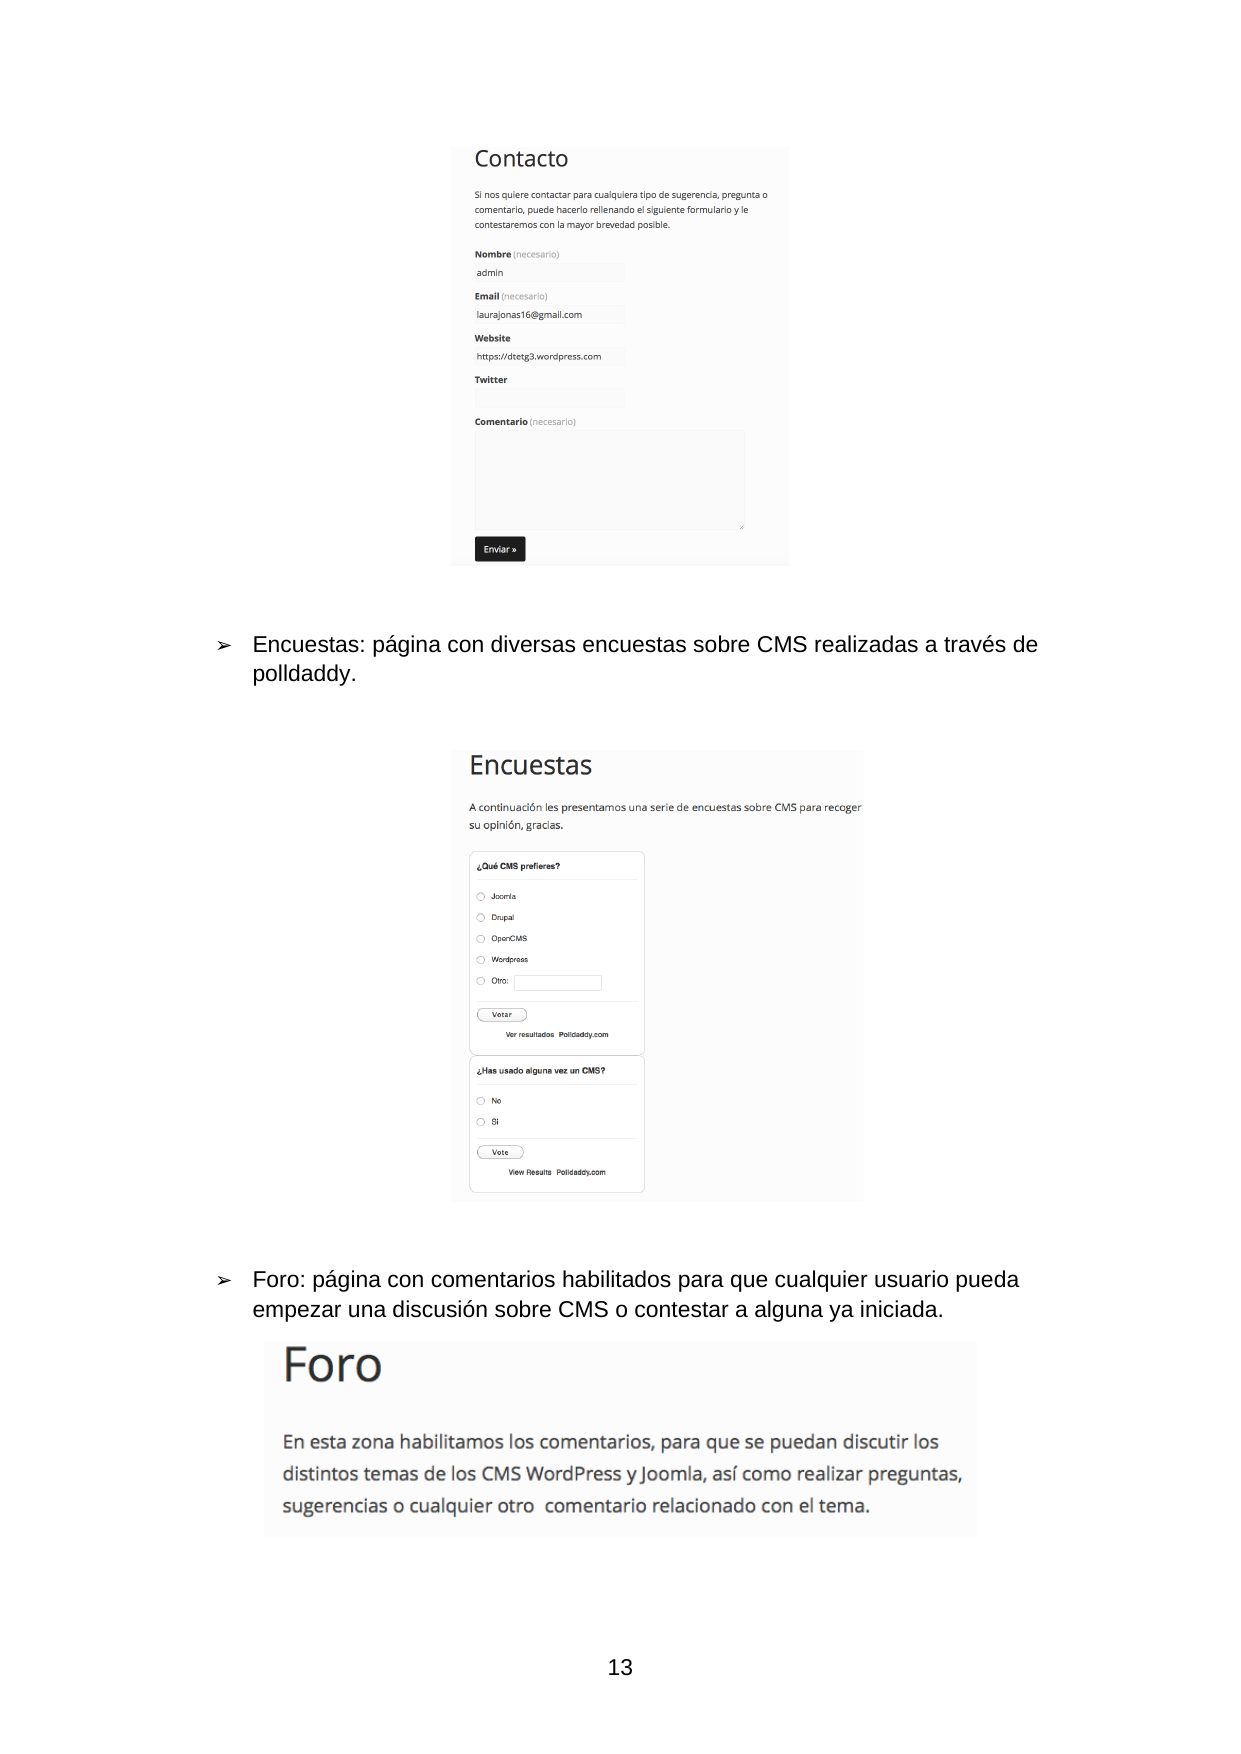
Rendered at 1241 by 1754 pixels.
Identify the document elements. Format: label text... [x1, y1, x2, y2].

picture [263, 1341, 977, 1537]
list Encuestas: página con diversas encuestas sobre CMS realizadas a través de polldaddy. [215, 630, 1063, 687]
picture [451, 147, 790, 566]
picture [450, 750, 864, 1202]
list Foro: página con comentarios habilitados para que cualquier usuario pueda empezar una discusión sobre CMS o contestar a alguna ya iniciada. [215, 1266, 1063, 1322]
